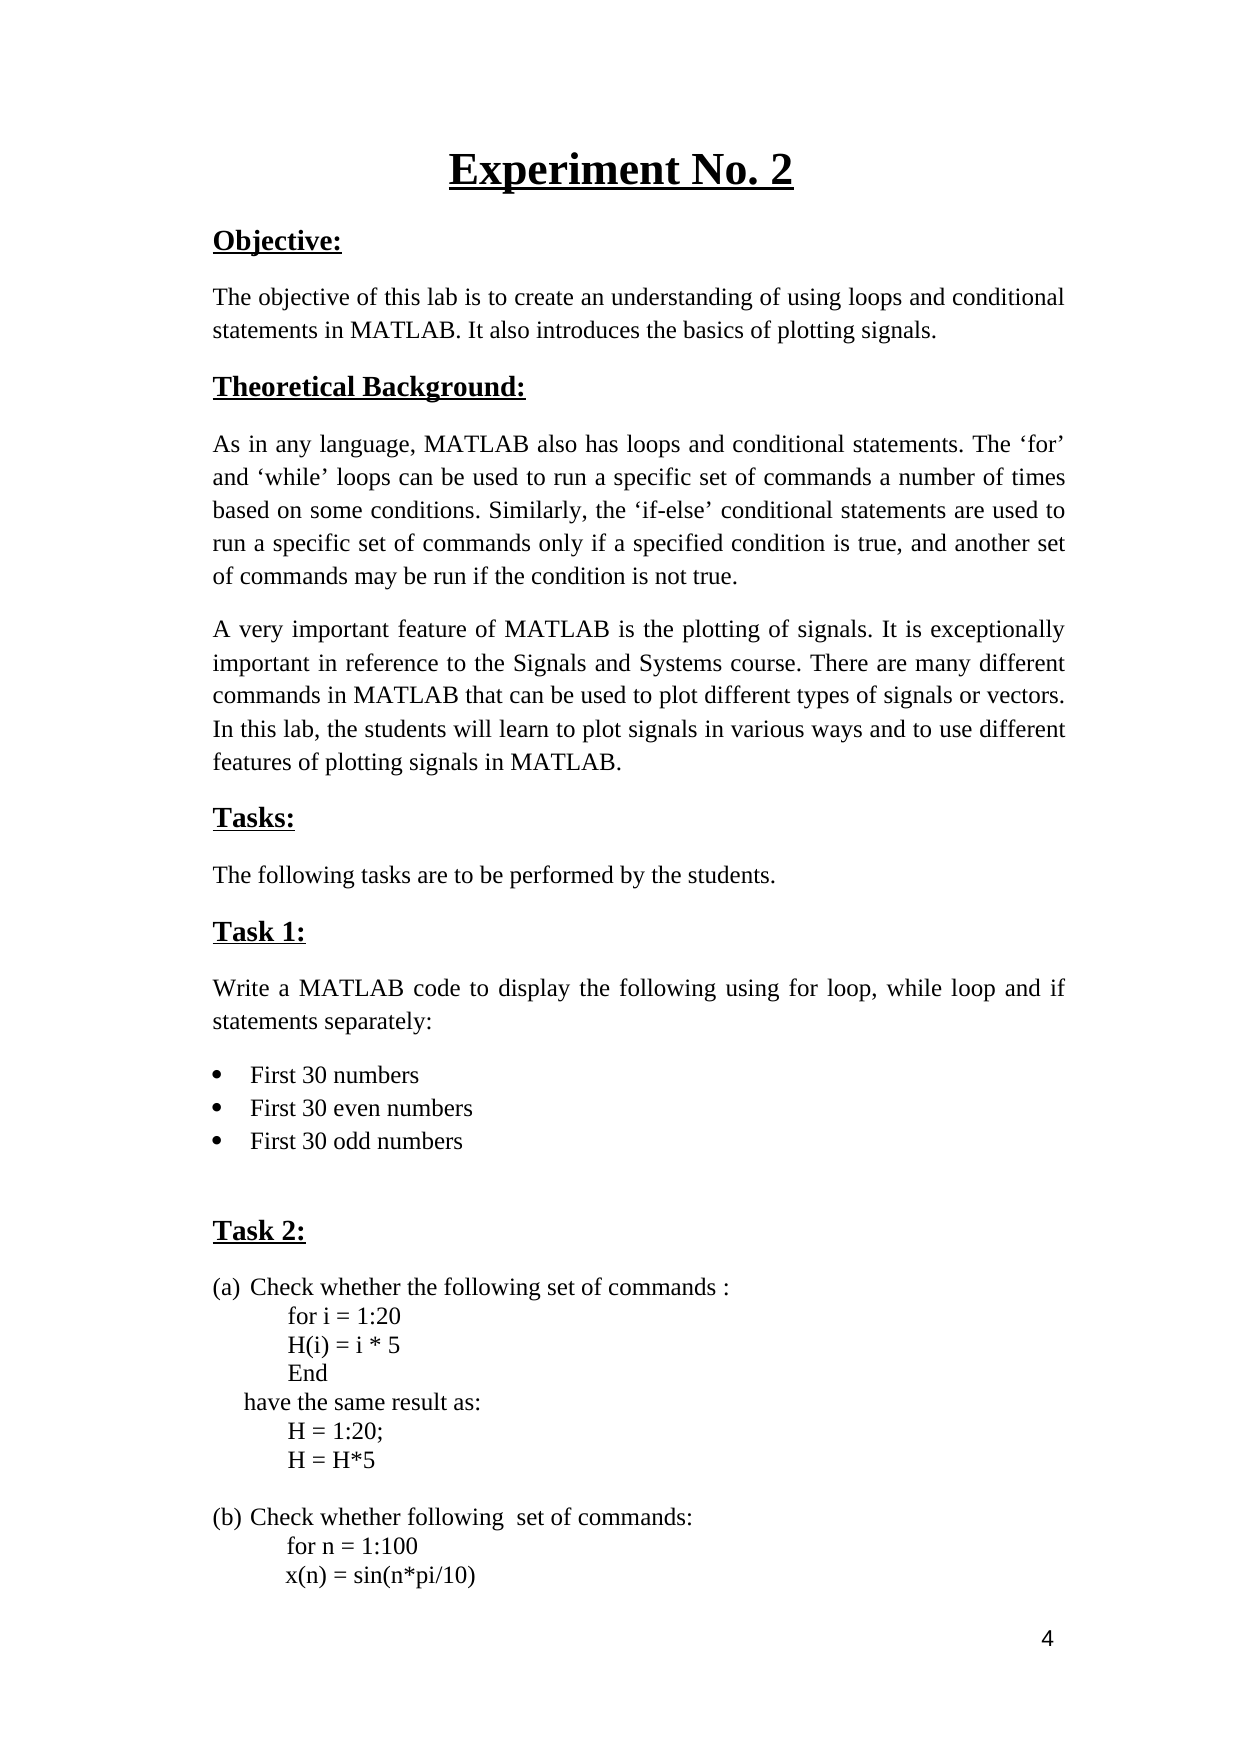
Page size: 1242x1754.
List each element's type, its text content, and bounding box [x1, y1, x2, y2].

list First 30 numbers [212, 1060, 1067, 1089]
text Task 1: [212, 914, 1067, 947]
text End [250, 1358, 1067, 1387]
list Check whether following set of commands: [212, 1502, 1067, 1531]
text H(i) = i * 5 [250, 1330, 1067, 1358]
text Write a MATLAB code to display the following using for loop, while loop and if statements separately: [212, 973, 1067, 1035]
text The following tasks are to be performed by the students. [212, 860, 1067, 889]
list First 30 odd numbers [212, 1126, 1067, 1155]
text H = 1:20; [287, 1416, 1067, 1445]
list First 30 even numbers [212, 1093, 1067, 1122]
text Objective: [212, 223, 1067, 257]
text H = H*5 [250, 1445, 1067, 1473]
text Task 2: [212, 1213, 1067, 1246]
text A very important feature of MATLAB is the plotting of signals. It is exceptionally important in reference to the Signals and Systems course. There are many different commands in MATLAB that can be used to plot different types of signals or vectors. In this lab, the students will learn to plot signals in various ways and to use different features of plotting signals in MATLAB. [212, 614, 1067, 775]
text Theoretical Background: [212, 369, 1067, 403]
text for i = 1:20 [287, 1301, 1067, 1330]
text have the same result as: [175, 1387, 1067, 1416]
text x(n) = sin(n*pi/10) [285, 1560, 1067, 1588]
text As in any language, MATLAB also has loops and conditional statements. The ‘for’ and ‘while’ loops can be used to run a specific set of commands a number of times based on some conditions. Similarly, the ‘if-else’ conditional statements are used to run a specific set of commands only if a specified condition is true, and another set of commands may be run if the condition is not true. [212, 429, 1067, 589]
text for n = 1:100 [285, 1531, 1067, 1560]
text The objective of this lab is to create an understanding of using loops and conditional statements in MATLAB. It also introduces the basics of plotting signals. [212, 282, 1067, 344]
text Tasks: [212, 801, 1067, 834]
text Experiment No. 2 [175, 142, 1067, 194]
list Check whether the following set of commands : [212, 1272, 1067, 1301]
